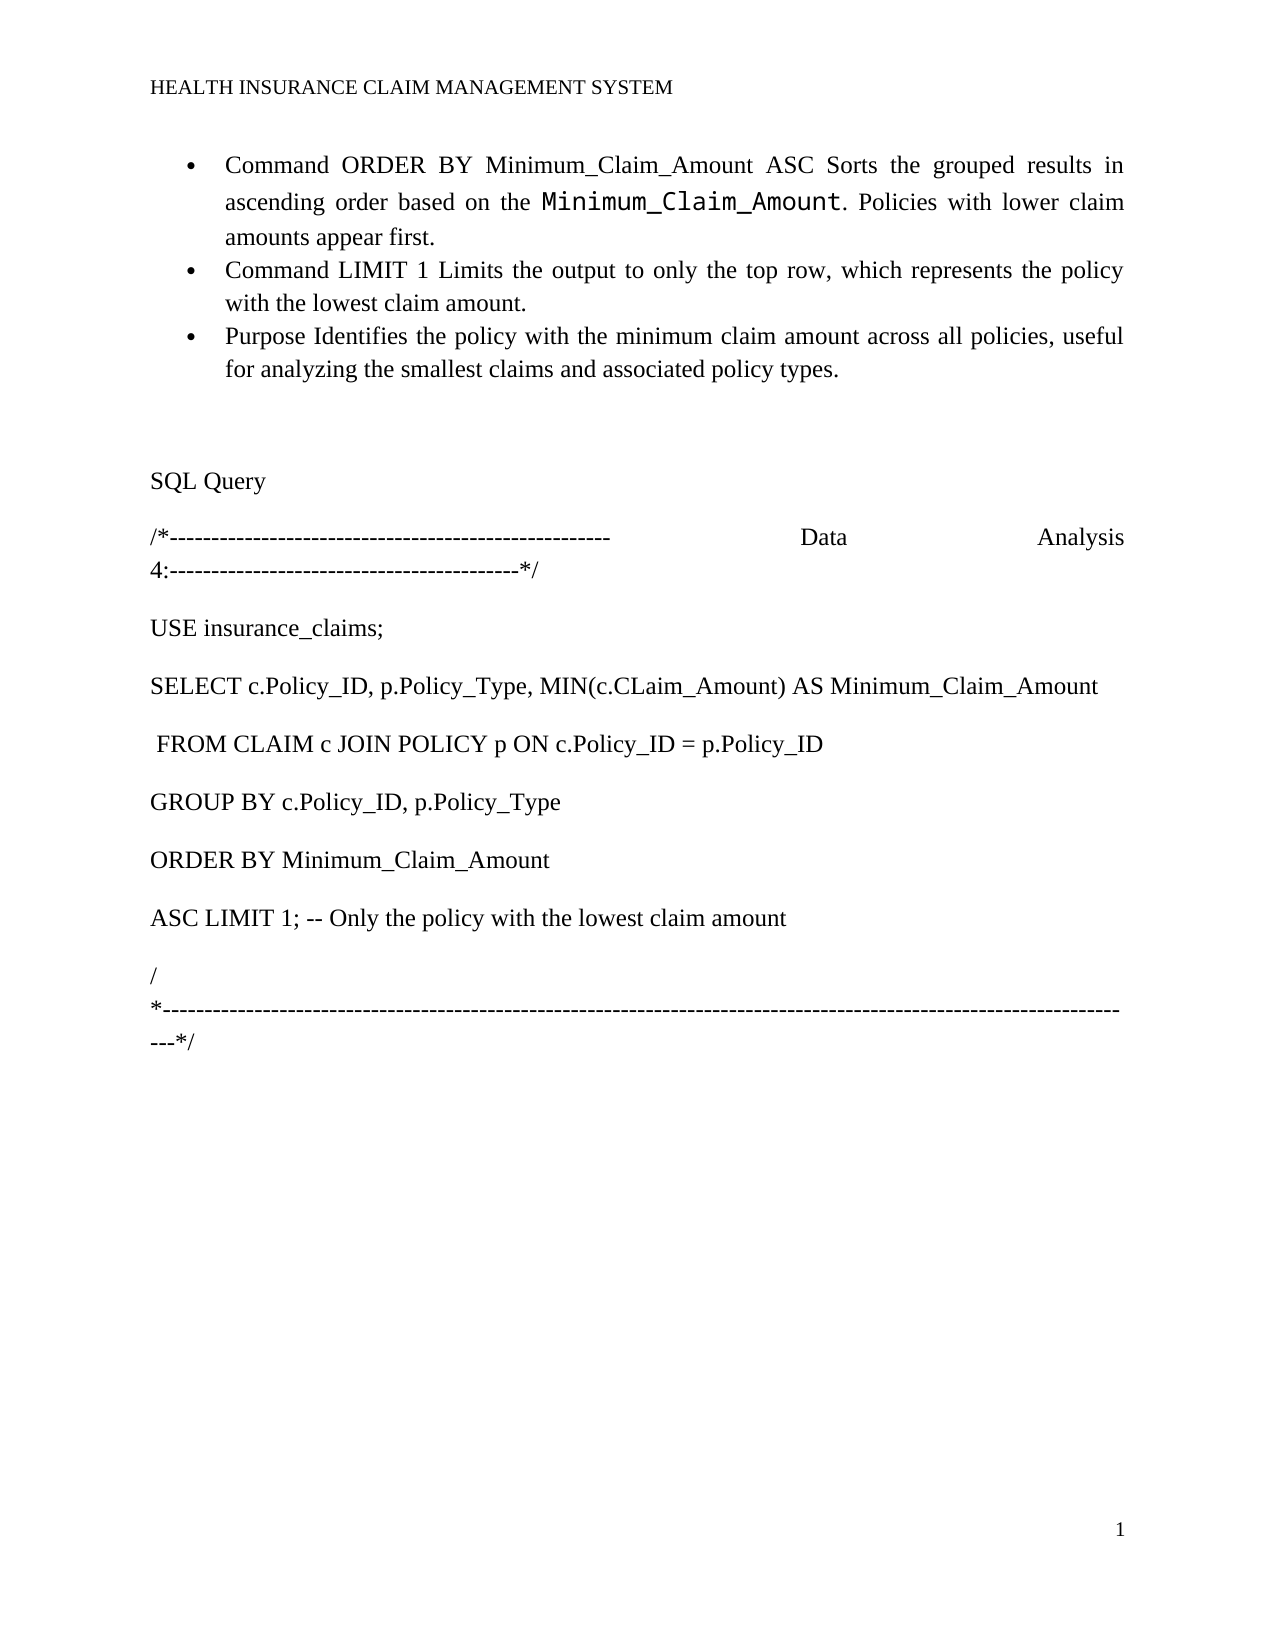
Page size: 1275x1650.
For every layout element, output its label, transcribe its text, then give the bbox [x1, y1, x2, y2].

text /*----------------------------------------------------------------------------------------------------------------------*/ [150, 961, 1125, 1056]
text USE insurance_claims; [150, 613, 1125, 642]
text SELECT c.Policy_ID, p.Policy_Type, MIN(c.CLaim_Amount) AS Minimum_Claim_Amount [150, 671, 1125, 700]
text GROUP BY c.Policy_ID, p.Policy_Type [150, 787, 1125, 816]
list Command ORDER BY Minimum_Claim_Amount ASC Sorts the grouped results in ascending order based on the Minimum_Claim_Amount. Policies with lower claim amounts appear first. [187, 150, 1125, 251]
list Purpose Identifies the policy with the minimum claim amount across all policies, useful for analyzing the smallest claims and associated policy types. [187, 321, 1125, 383]
text ASC LIMIT 1; -- Only the policy with the lowest claim amount [150, 903, 1125, 932]
text SQL Query [150, 466, 1125, 495]
list Command LIMIT 1 Limits the output to only the top row, which represents the policy with the lowest claim amount. [187, 255, 1125, 317]
text /*----------------------------------------------------- Data Analysis 4:------------------------------------------*/ [150, 522, 1125, 584]
text FROM CLAIM c JOIN POLICY p ON c.Policy_ID = p.Policy_ID [150, 729, 1125, 758]
text ORDER BY Minimum_Claim_Amount [150, 845, 1125, 874]
